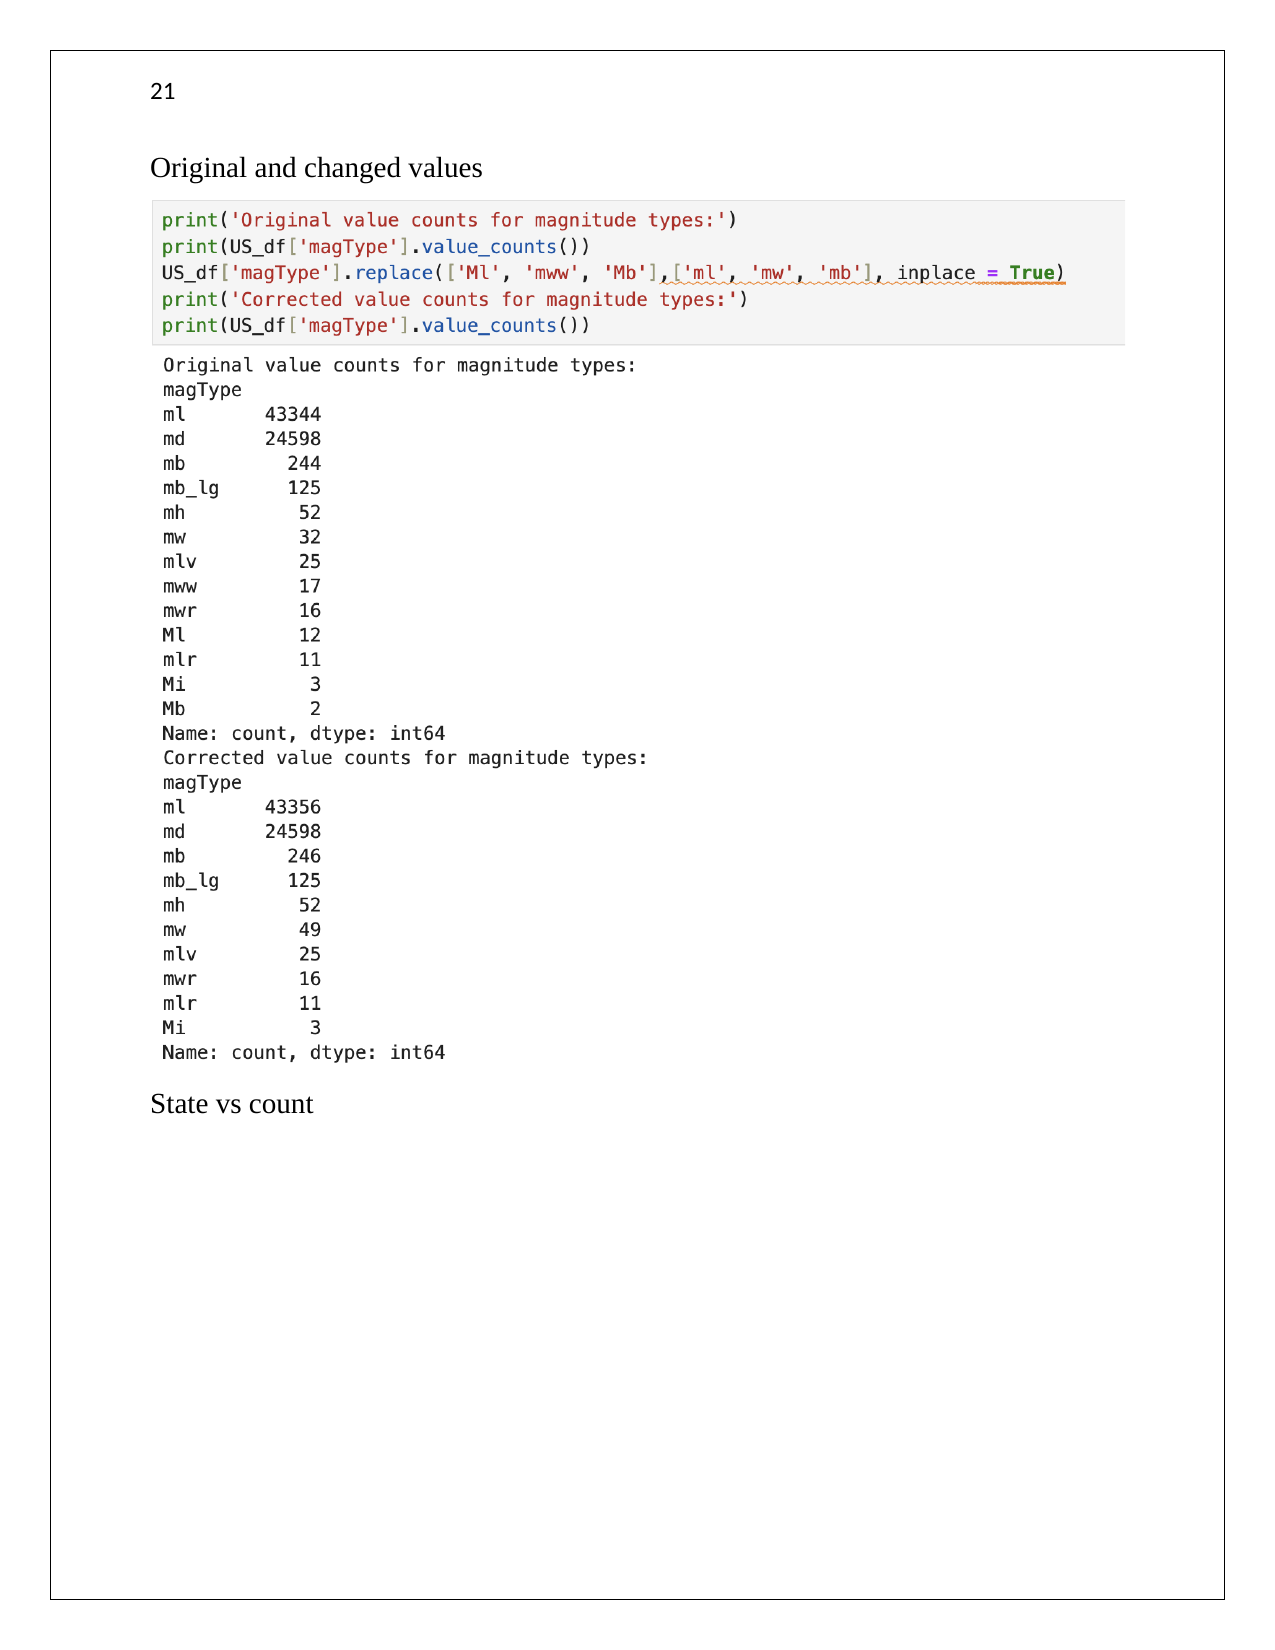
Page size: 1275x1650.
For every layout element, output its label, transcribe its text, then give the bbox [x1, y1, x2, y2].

text Original and changed valuesState vs countStates count on a log scaleEarthquake count in year 2022States with highest magnitude of earthquakesStates with less number of earthquakesSeverity of earthquakes comparedEarthquakes in Alaska earthquakesAverage and other metrics of California earthquake Alaska seismic eventsSaved png files into d3 from jupyter hub [150, 150, 1125, 198]
picture [150, 198, 1125, 1070]
text Original and changed valuesState vs countStates count on a log scaleEarthquake count in year 2022States with highest magnitude of earthquakesStates with less number of earthquakesSeverity of earthquakes comparedEarthquakes in Alaska earthquakesAverage and other metrics of California earthquake Alaska seismic eventsSaved png files into d3 from jupyter hub [150, 1070, 1125, 1120]
